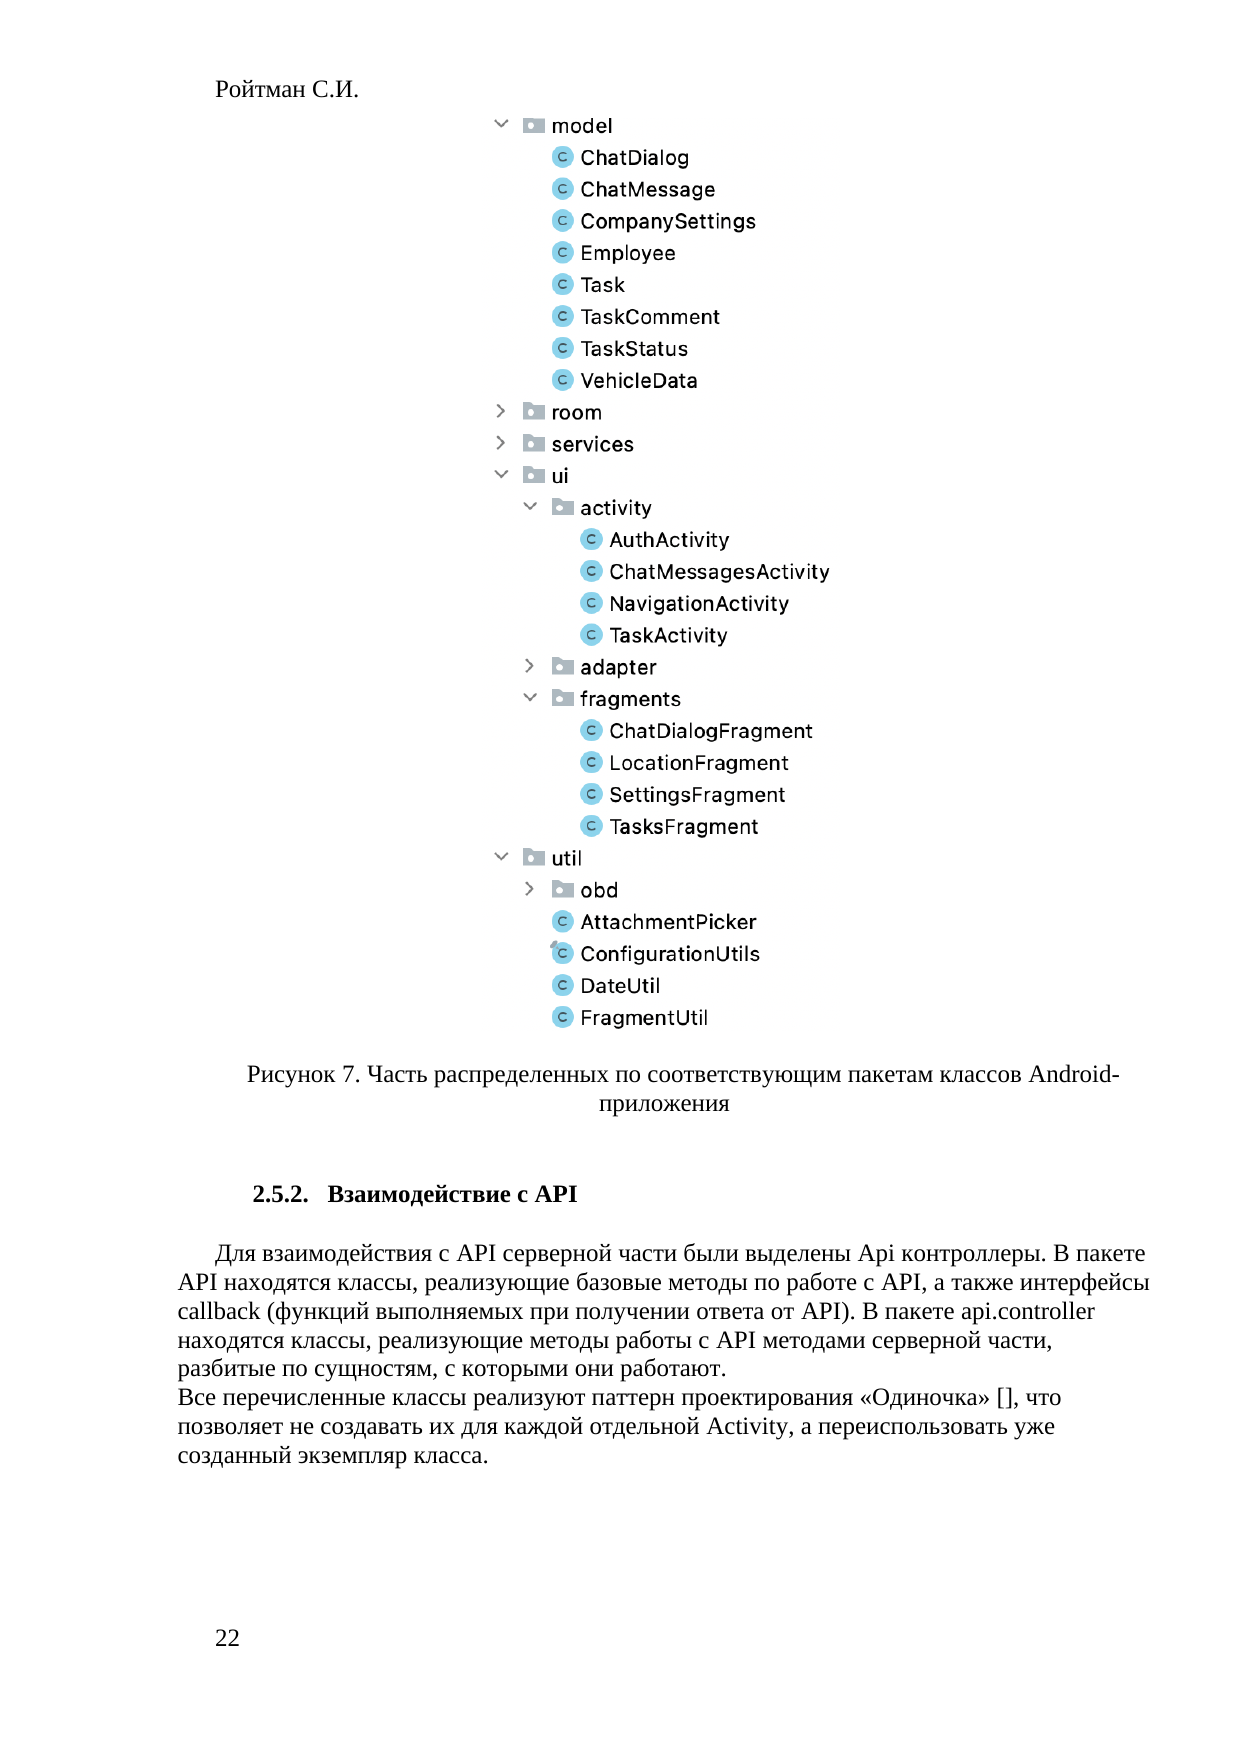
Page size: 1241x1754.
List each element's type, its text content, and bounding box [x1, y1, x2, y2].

text Рисунок 7. Часть распределенных по соответствующим пакетам классов Android-приложения [177, 1059, 1152, 1146]
picture [481, 118, 840, 1031]
subtitle Взаимодействие с API [252, 1179, 1152, 1207]
text Для взаимодействия с API серверной части были выделены Api контроллеры. В пакете API находятся классы, реализующие базовые методы по работе с API, а также интерфейсы callback (функций выполняемых при получении ответа от API). В пакете api.controller находятся классы, реализующие методы работы с API методами серверной части, разбитые по сущностям, с которыми они работают. Все перечисленные классы реализуют паттерн проектирования «Одиночка» [], что позволяет не создавать их для каждой отдельной Activity, а переиспользовать уже созданный экземпляр класса. [177, 1238, 1152, 1468]
